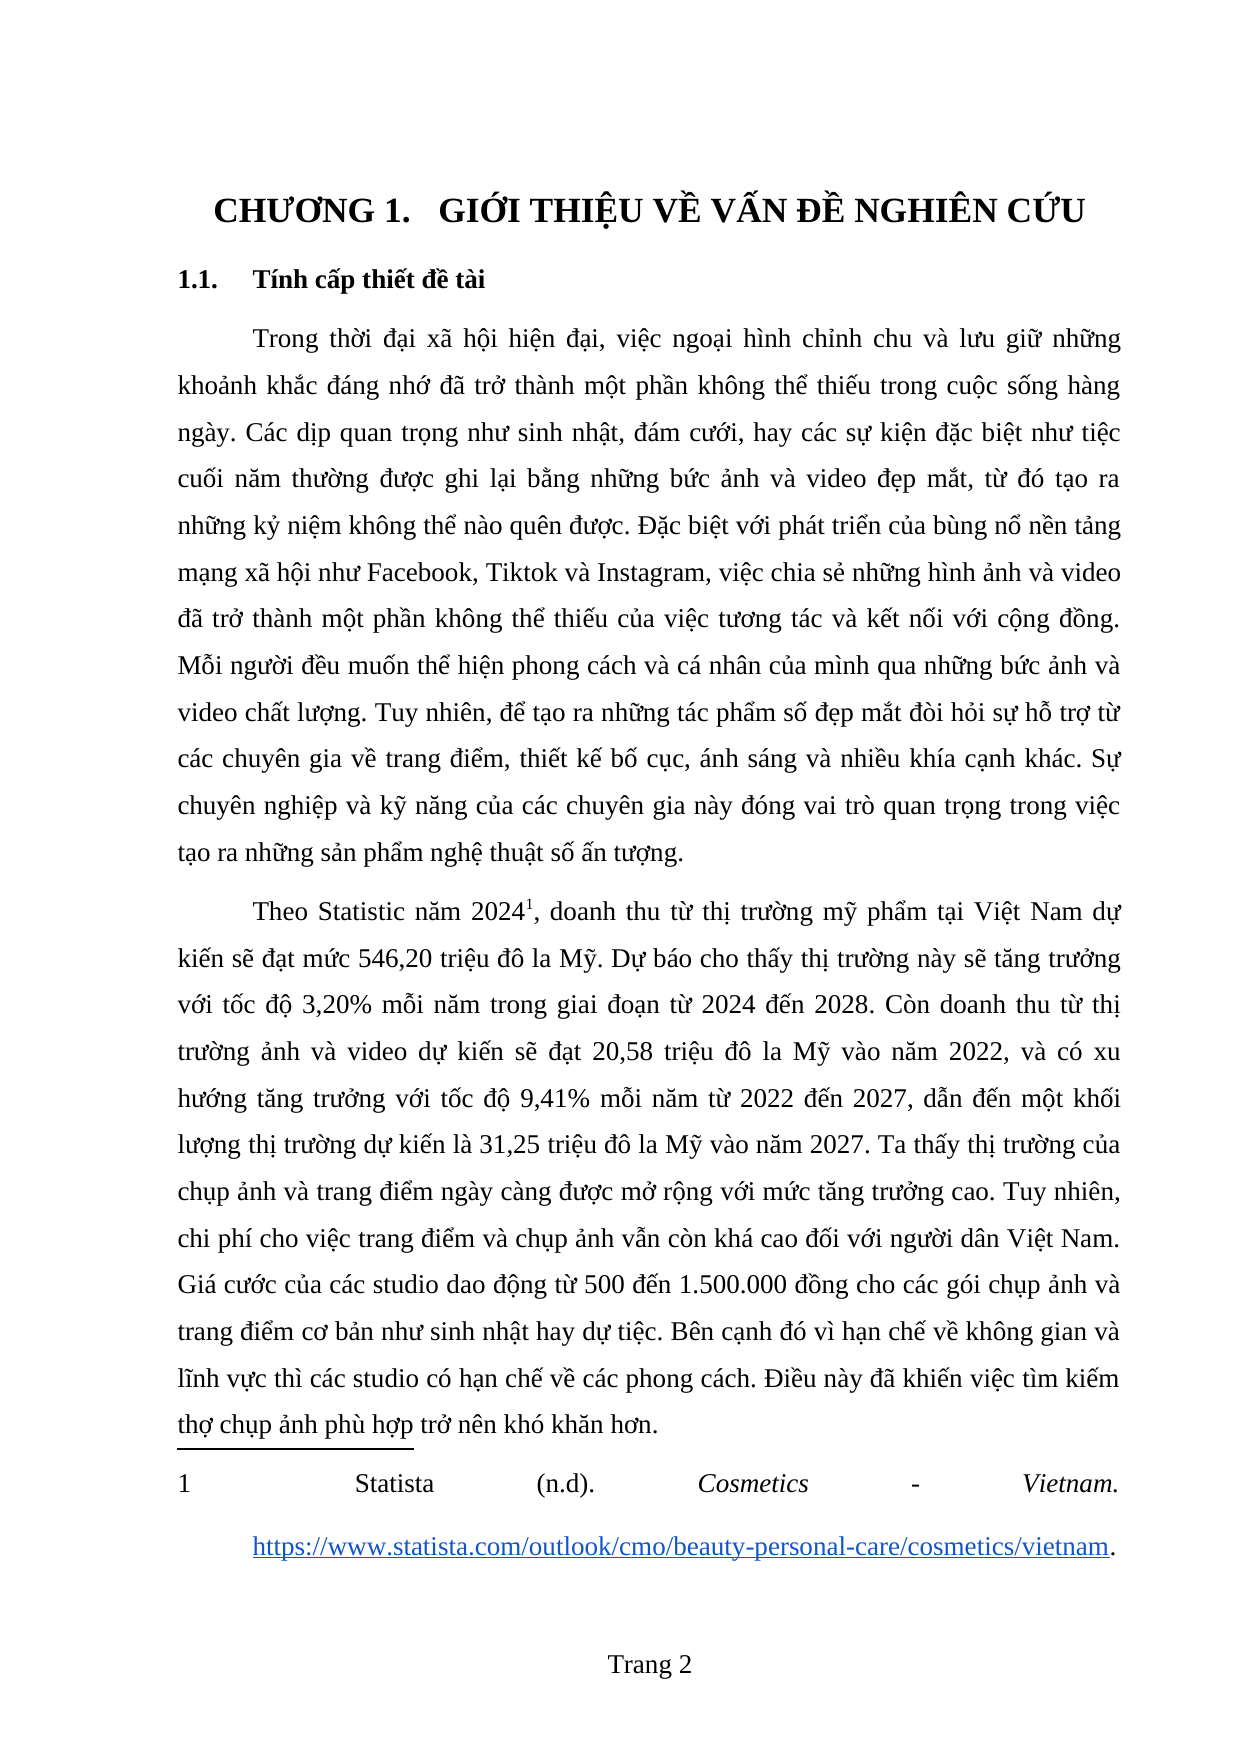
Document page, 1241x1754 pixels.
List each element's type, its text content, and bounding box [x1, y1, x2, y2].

subtitle Tính cấp thiết đề tài [177, 263, 1122, 294]
subtitle GIỚI THIỆU VỀ VẤN ĐỀ NGHIÊN CỨU [177, 190, 1122, 231]
text Trong thời đại xã hội hiện đại, việc ngoại hình chỉnh chu và lưu giữ những khoảnh khắc đáng nhớ đã trở thành một phần không thể thiếu trong cuộc sống hàng ngày. Các dịp quan trọng như sinh nhật, đám cưới, hay các sự kiện đặc biệt như tiệc cuối năm thường được ghi lại bằng những bức ảnh và video đẹp mắt, từ đó tạo ra những kỷ niệm không thể nào quên được. Đặc biệt với phát triển của bùng nổ nền tảng mạng xã hội như Facebook, Tiktok và Instagram, việc chia sẻ những hình ảnh và video đã trở thành một phần không thể thiếu của việc tương tác và kết nối với cộng đồng. Mỗi người đều muốn thể hiện phong cách và cá nhân của mình qua những bức ảnh và video chất lượng. Tuy nhiên, để tạo ra những tác phẩm số đẹp mắt đòi hỏi sự hỗ trợ từ các chuyên gia về trang điểm, thiết kế bố cục, ánh sáng và nhiều khía cạnh khác. Sự chuyên nghiệp và kỹ năng của các chuyên gia này đóng vai trò quan trọng trong việc tạo ra những sản phẩm nghệ thuật số ấn tượng. [177, 323, 1122, 867]
text Theo Statistic năm 2024, doanh thu từ thị trường mỹ phẩm tại Việt Nam dự kiến sẽ đạt mức 546,20 triệu đô la Mỹ. Dự báo cho thấy thị trường này sẽ tăng trưởng với tốc độ 3,20% mỗi năm trong giai đoạn từ 2024 đến 2028. Còn doanh thu từ thị trường ảnh và video dự kiến sẽ đạt 20,58 triệu đô la Mỹ vào năm 2022, và có xu hướng tăng trưởng với tốc độ 9,41% mỗi năm từ 2022 đến 2027, dẫn đến một khối lượng thị trường dự kiến là 31,25 triệu đô la Mỹ vào năm 2027. Ta thấy thị trường của chụp ảnh và trang điểm ngày càng được mở rộng với mức tăng trưởng cao. Tuy nhiên, chi phí cho việc trang điểm và chụp ảnh vẫn còn khá cao đối với người dân Việt Nam. Giá cước của các studio dao động từ 500 đến 1.500.000 đồng cho các gói chụp ảnh và trang điểm cơ bản như sinh nhật hay dự tiệc. Bên cạnh đó vì hạn chế về không gian và lĩnh vực thì các studio có hạn chế về các phong cách. Điều này đã khiến việc tìm kiếm thợ chụp ảnh phù hợp trở nên khó khăn hơn. [177, 895, 1122, 1439]
